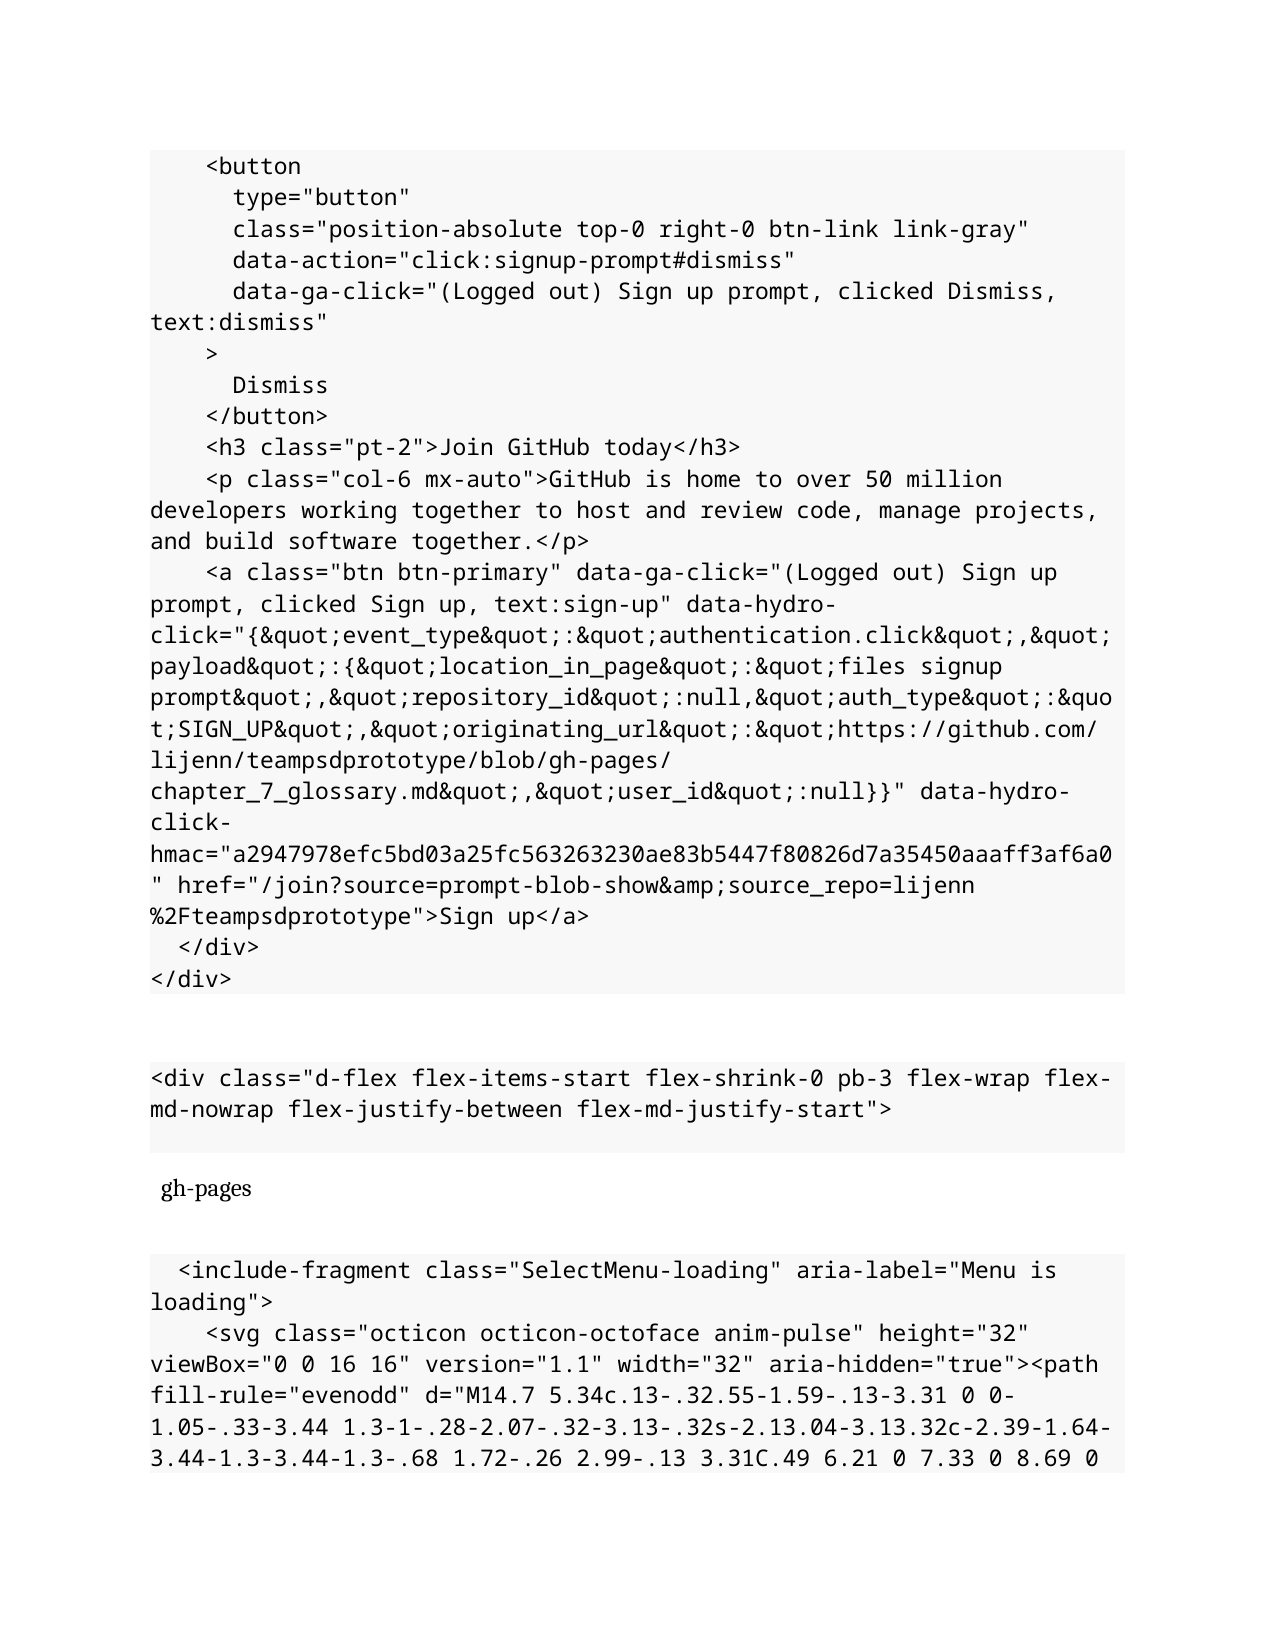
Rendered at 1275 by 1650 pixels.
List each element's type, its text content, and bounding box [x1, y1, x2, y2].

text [150, 150, 1125, 994]
text <div class="d-flex flex-items-start flex-shrink-0 pb-3 flex-wrap flex-md-nowrap flex-justify-between flex-md-justify-start"> [150, 1062, 1125, 1153]
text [150, 1254, 1125, 1473]
text gh-pages [150, 1174, 1125, 1203]
